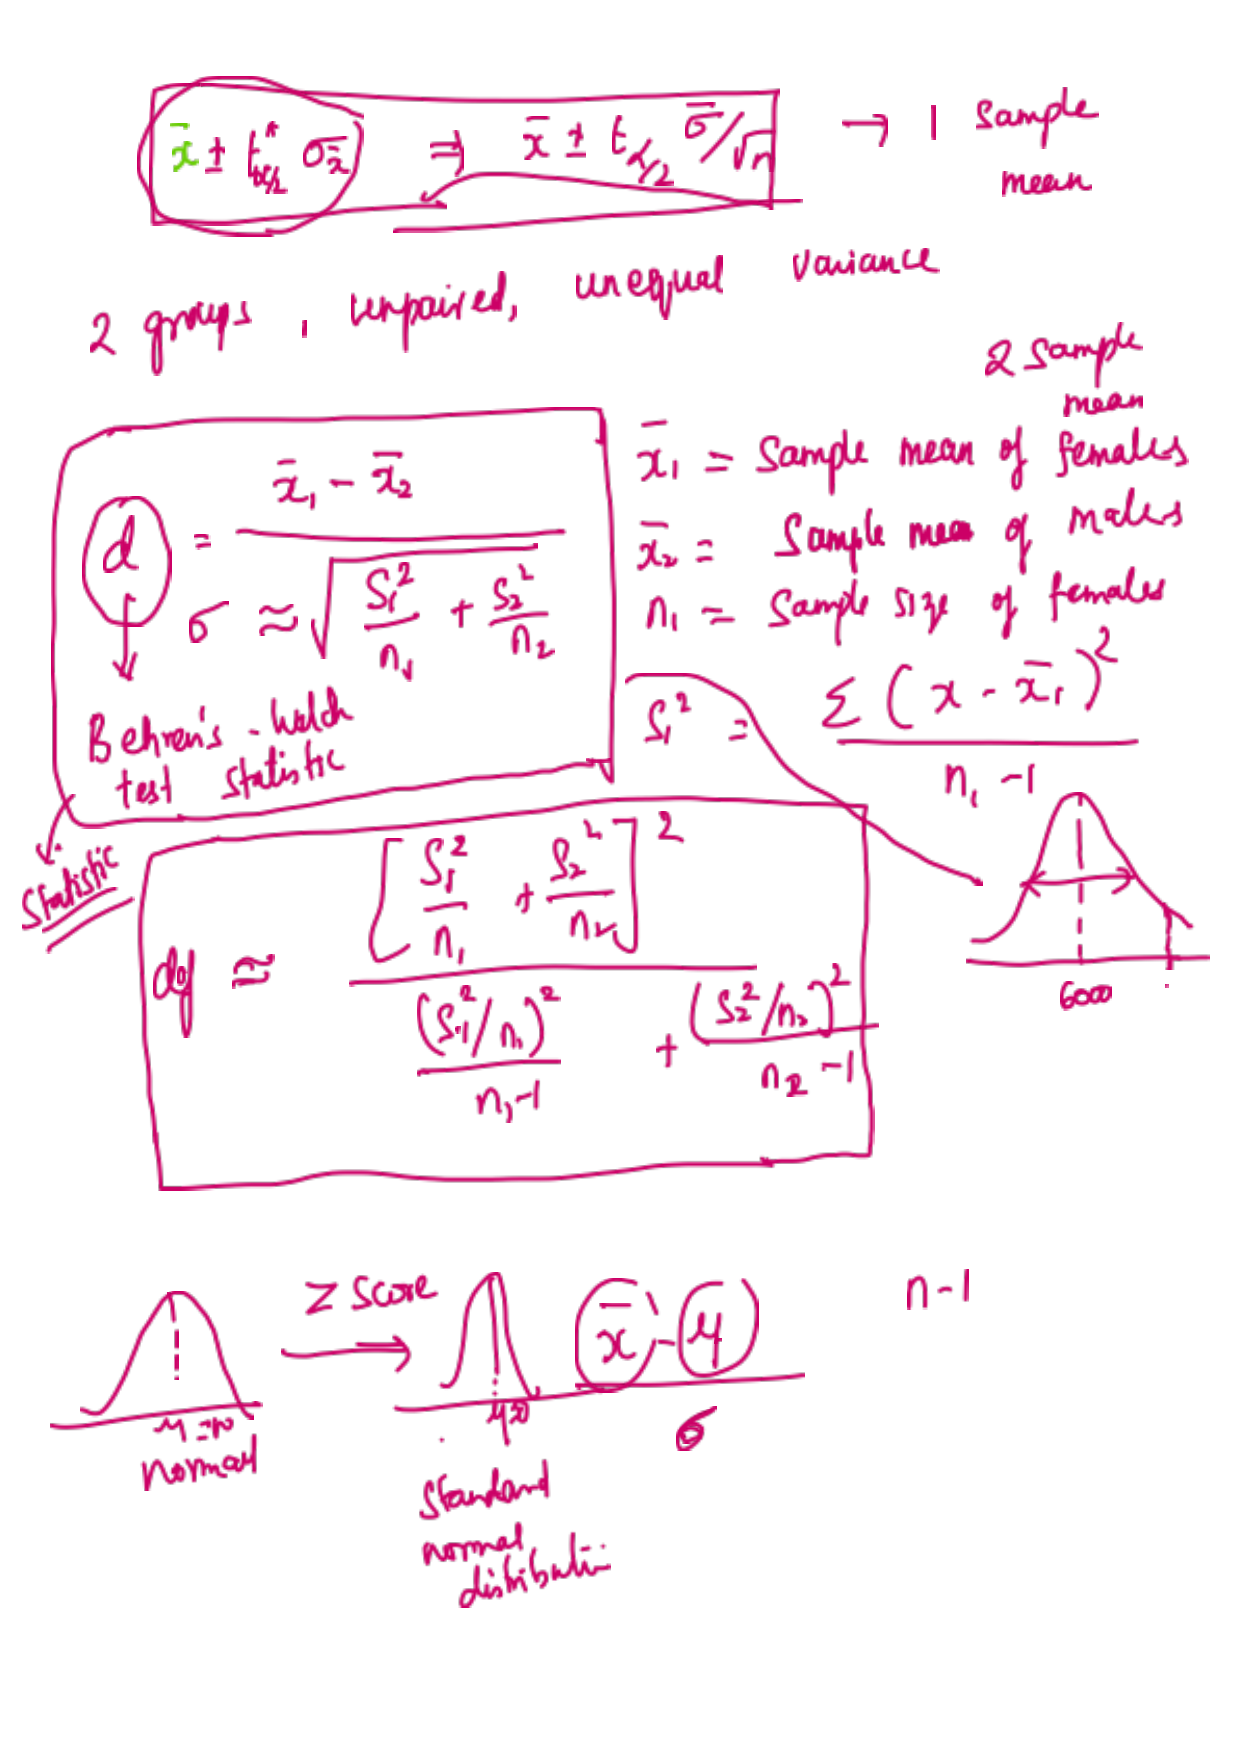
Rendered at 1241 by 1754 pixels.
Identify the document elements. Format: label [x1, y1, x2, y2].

picture [281, 1272, 805, 1608]
picture [1002, 171, 1092, 197]
picture [931, 105, 936, 140]
picture [90, 301, 252, 376]
picture [842, 114, 888, 147]
picture [50, 1291, 263, 1491]
picture [907, 1269, 969, 1310]
picture [1060, 981, 1112, 1011]
picture [976, 87, 1099, 149]
picture [793, 248, 940, 282]
picture [576, 255, 723, 320]
picture [676, 1406, 717, 1451]
picture [302, 320, 307, 338]
picture [351, 271, 517, 353]
picture [22, 322, 1210, 1191]
picture [137, 76, 803, 237]
